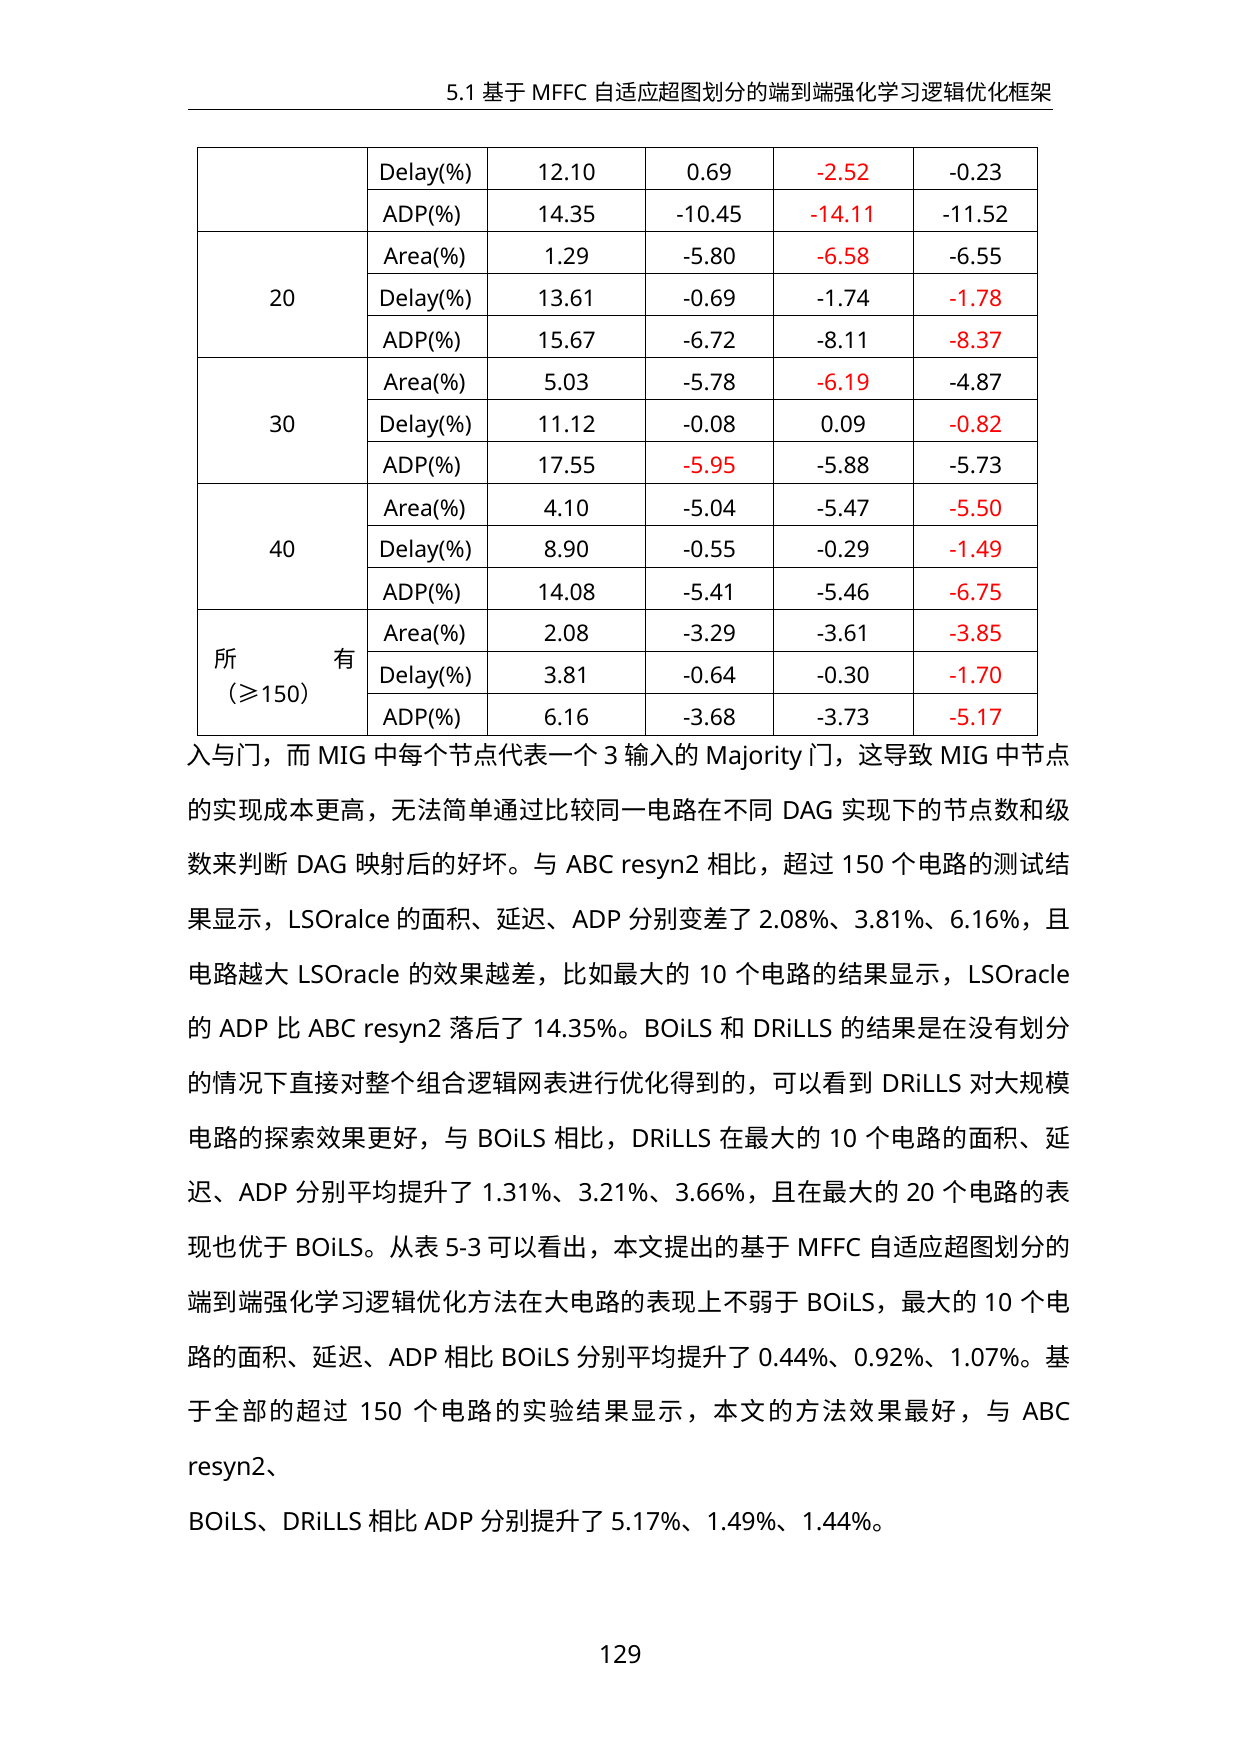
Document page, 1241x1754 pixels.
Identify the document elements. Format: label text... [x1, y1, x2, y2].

table_cell 12.10 [488, 148, 645, 189]
table_cell -0.08 [646, 400, 773, 441]
table_cell -6.19 [774, 358, 913, 399]
table_cell -14.11 [774, 190, 913, 231]
table_cell -5.04 [646, 484, 773, 525]
text 入与门，而 MIG 中每个节点代表一个 3 输入的 Majority 门，这导致 MIG 中节点的实现成本更高，无法简单通过比较同一电路在不同 DAG 实现下的节点数和级数来判断 DAG 映射后的好坏。与 ABC resyn2 相比，超过 150 个电路的测试结果显示，LSOralce 的面积、延迟、ADP 分别变差了 2.08%、3.81%、6.16%，且电路越大 LSOracle 的效果越差，比如最大的 10 个电路的结果显示，LSOracle 的 ADP 比 ABC resyn2 落后了 14.35%。BOiLS 和 DRiLLS 的结果是在没有划分的情况下直接对整个组合逻辑网表进行优化得到的，可以看到 DRiLLS 对大规模电路的探索效果更好，与 BOiLS 相比，DRiLLS 在最大的 10 个电路的面积、延迟、ADP 分别平均提升了 1.31%、3.21%、3.66%，且在最大的 20 个电路的表现也优于 BOiLS。从表5-3可以看出，本文提出的基于 MFFC 自适应超图划分的端到端强化学习逻辑优化方法在大电路的表现上不弱于 BOiLS，最大的 10 个电路的面积、延迟、ADP 相比 BOiLS 分别平均提升了 0.44%、0.92%、1.07%。基于全部的超过 150 个电路的实验结果显示，本文的方法效果最好，与 ABC resyn2、 [186, 735, 1070, 1483]
table_cell -1.49 [914, 526, 1037, 567]
table_cell -3.85 [914, 610, 1037, 651]
table_cell -0.55 [646, 526, 773, 567]
table_cell 17.55 [488, 442, 645, 483]
table_cell -6.58 [774, 232, 913, 273]
table_cell -0.23 [914, 148, 1037, 189]
table_cell -0.30 [774, 652, 913, 693]
table_cell -0.64 [646, 652, 773, 693]
table_cell 30 [198, 358, 367, 483]
table_cell Delay(%) [368, 652, 487, 693]
table_cell -6.75 [914, 568, 1037, 609]
table_cell Area(%) [368, 232, 487, 273]
table_cell -1.70 [914, 652, 1037, 693]
table_cell 14.08 [488, 568, 645, 609]
table_cell -3.68 [646, 694, 773, 735]
table_cell -5.73 [914, 442, 1037, 483]
table_cell ADP(%) [368, 568, 487, 609]
table_cell -0.69 [646, 274, 773, 315]
table_cell -5.46 [774, 568, 913, 609]
table_cell -6.72 [646, 316, 773, 357]
table_cell -0.29 [774, 526, 913, 567]
table_cell -11.52 [914, 190, 1037, 231]
table_cell 0.09 [774, 400, 913, 441]
table_cell ADP(%) [368, 442, 487, 483]
table_cell -5.88 [774, 442, 913, 483]
table_cell -1.78 [914, 274, 1037, 315]
table_cell -5.17 [914, 694, 1037, 735]
table_cell -1.74 [774, 274, 913, 315]
table_cell -5.95 [646, 442, 773, 483]
table_cell 0.69 [646, 148, 773, 189]
table_cell -5.50 [914, 484, 1037, 525]
table_cell -3.73 [774, 694, 913, 735]
table_cell 6.16 [488, 694, 645, 735]
table_cell -5.41 [646, 568, 773, 609]
table_cell -10.45 [646, 190, 773, 231]
table_cell 13.61 [488, 274, 645, 315]
table_cell 15.67 [488, 316, 645, 357]
table_cell 8.90 [488, 526, 645, 567]
table_cell -2.52 [774, 148, 913, 189]
table_cell 14.35 [488, 190, 645, 231]
table_cell Delay(%) [368, 526, 487, 567]
table_cell 4.10 [488, 484, 645, 525]
table_cell -5.80 [646, 232, 773, 273]
table_cell 1.29 [488, 232, 645, 273]
table_cell 2.08 [488, 610, 645, 651]
table_cell Delay(%) [368, 400, 487, 441]
table_cell -8.37 [914, 316, 1037, 357]
table_cell -5.78 [646, 358, 773, 399]
table_cell -5.47 [774, 484, 913, 525]
table_cell ADP(%) [368, 316, 487, 357]
table_cell -4.87 [914, 358, 1037, 399]
text BOiLS、DRiLLS 相比 ADP 分别提升了 5.17%、1.49%、1.44%。 [188, 1502, 1071, 1538]
table_cell ADP(%) [368, 694, 487, 735]
table_cell ADP(%) [368, 190, 487, 231]
table_cell 所有（≥150） [198, 610, 367, 735]
table_cell Area(%) [368, 358, 487, 399]
table_cell -3.29 [646, 610, 773, 651]
table_cell 11.12 [488, 400, 645, 441]
table_cell -6.55 [914, 232, 1037, 273]
table_cell 5.03 [488, 358, 645, 399]
table_cell -3.61 [774, 610, 913, 651]
table_cell 20 [198, 232, 367, 357]
table_cell Delay(%) [368, 148, 487, 189]
table_cell 3.81 [488, 652, 645, 693]
table_cell -8.11 [774, 316, 913, 357]
table_cell Delay(%) [368, 274, 487, 315]
table_cell 40 [198, 484, 367, 609]
table_cell 10 [198, 148, 367, 231]
table_cell -0.82 [914, 400, 1037, 441]
table_cell Area(%) [368, 484, 487, 525]
table_cell Area(%) [368, 610, 487, 651]
